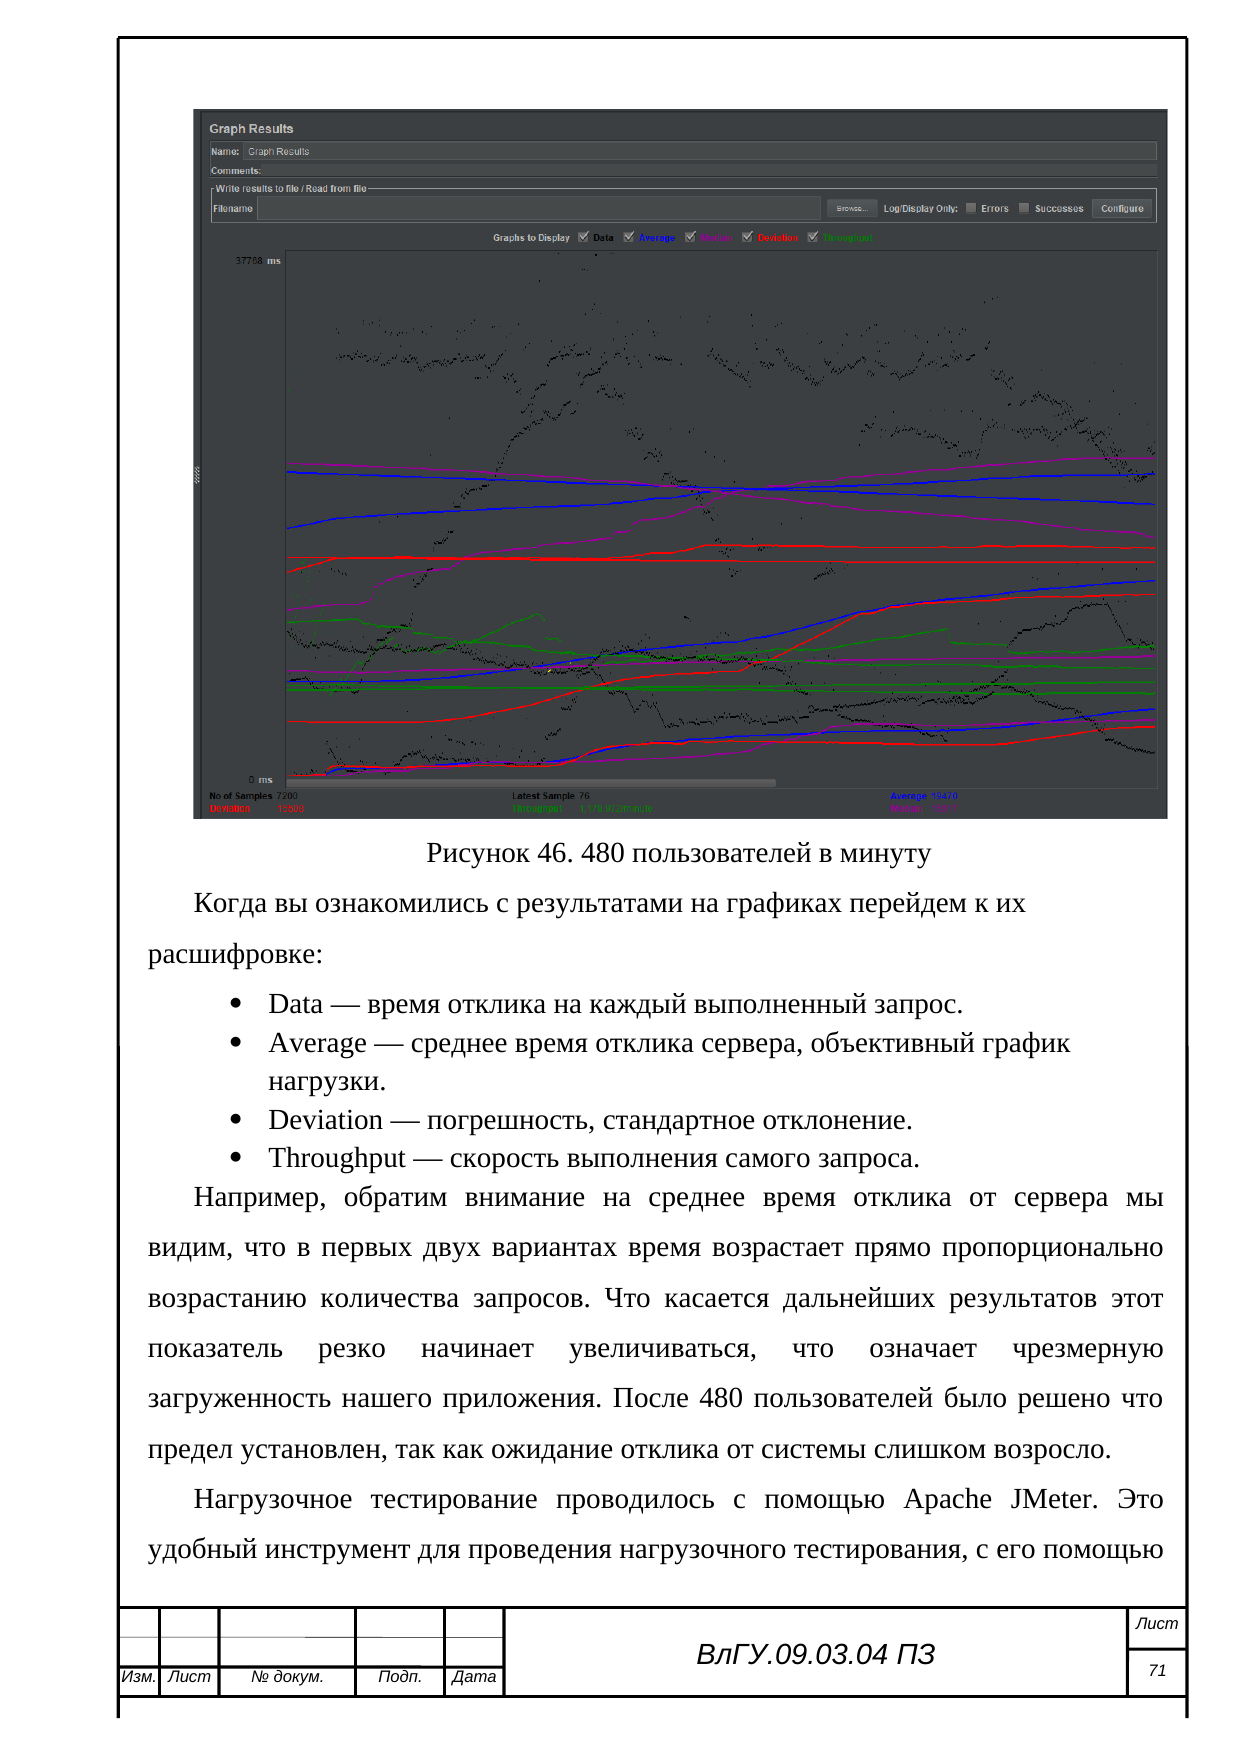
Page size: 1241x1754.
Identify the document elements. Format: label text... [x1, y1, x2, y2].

list Throughput — скорость выполнения самого запроса. [231, 1141, 1194, 1174]
text Рисунок 46. 480 пользователей в минуту [148, 835, 1164, 869]
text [148, 1481, 1164, 1565]
list Deviation — погрешность, стандартное отклонение. [231, 1102, 1194, 1136]
picture [193, 109, 1168, 819]
text Например, обратим внимание на среднее время отклика от сервера мы видим, что в первых двух вариантах время возрастает прямо пропорционально возрастанию количества запросов. Что касается дальнейших результатов этот показатель резко начинает увеличиваться, что означает чрезмерную загруженность нашего приложения. После 480 пользователей было решено что предел установлен, так как ожидание отклика от системы слишком возросло. [148, 1179, 1164, 1464]
text Когда вы ознакомились с результатами на графиках перейдем к их расшифровке: [148, 886, 1164, 969]
list Average — среднее время отклика сервера, объективный график нагрузки. [231, 1025, 1194, 1097]
list Data — время отклика на каждый выполненный запрос. [231, 986, 1194, 1020]
